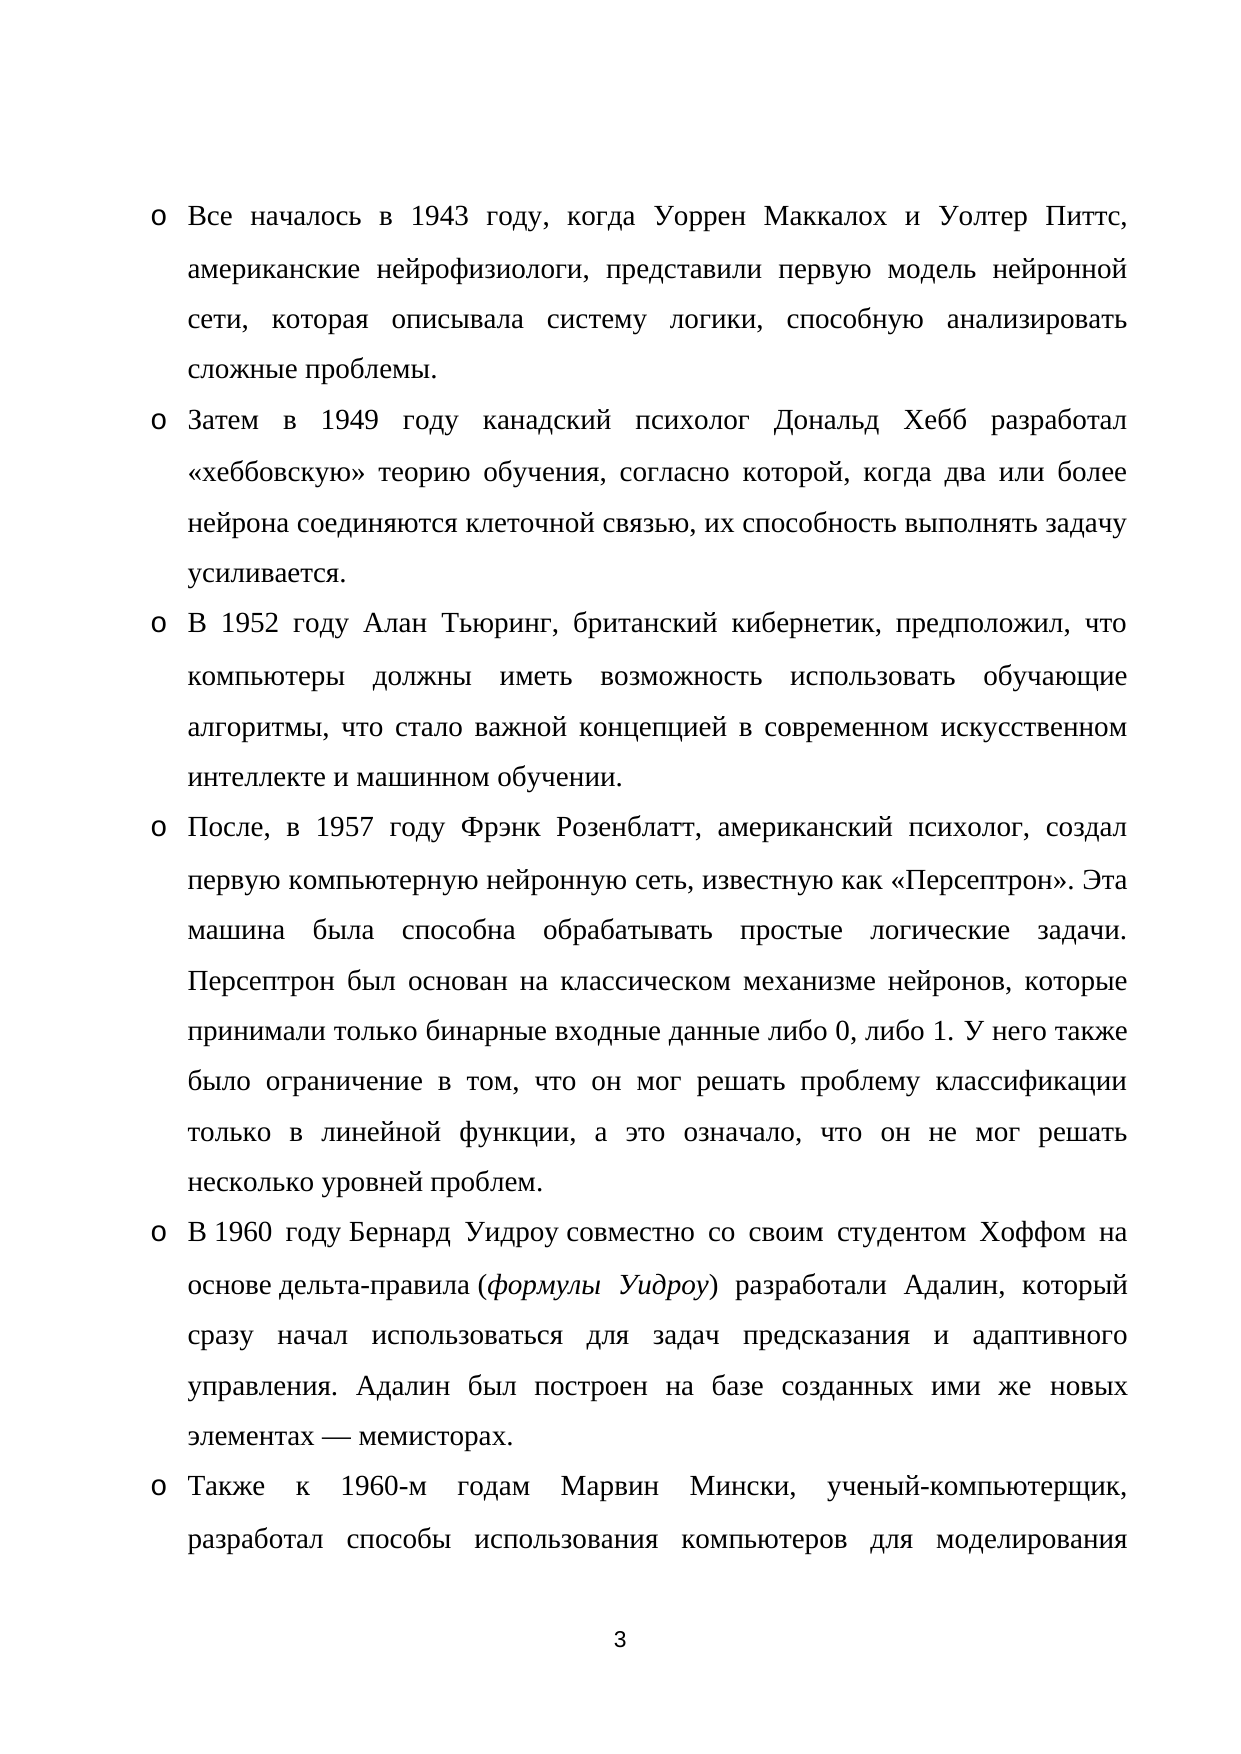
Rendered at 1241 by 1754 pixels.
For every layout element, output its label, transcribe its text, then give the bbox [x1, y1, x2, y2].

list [150, 1468, 1128, 1555]
list В 1960 году Бернард Уидроу совместно со своим студентом Хоффом на основе дельта-правила (формулы Уидроу) разработали Адалин, который сразу начал использоваться для задач предсказания и адаптивного управления. Адалин был построен на базе созданных ими же новых элементах — мемисторах. [150, 1214, 1128, 1452]
list После, в 1957 году Фрэнк Розенблатт, американский психолог, создал первую компьютерную нейронную сеть, известную как «Персептрон». Эта машина была способна обрабатывать простые логические задачи. Персептрон был основан на классическом механизме нейронов, которые принимали только бинарные входные данные либо 0, либо 1. У него также было ограничение в том, что он мог решать проблему классификации только в линейной функции, а это означало, что он не мог решать несколько уровней проблем. [150, 809, 1128, 1197]
list Затем в 1949 году канадский психолог Дональд Хебб разработал «хеббовскую» теорию обучения, согласно которой, когда два или более нейрона соединяются клеточной связью, их способность выполнять задачу усиливается. [150, 402, 1128, 589]
list В 1952 году Алан Тьюринг, британский кибернетик, предположил, что компьютеры должны иметь возможность использовать обучающие алгоритмы, что стало важной концепцией в современном искусственном интеллекте и машинном обучении. [150, 606, 1128, 792]
list Все началось в 1943 году, когда Уоррен Маккалох и Уолтер Питтс, американские нейрофизиологи, представили первую модель нейронной сети, которая описывала систему логики, способную анализировать сложные проблемы. [150, 198, 1128, 385]
